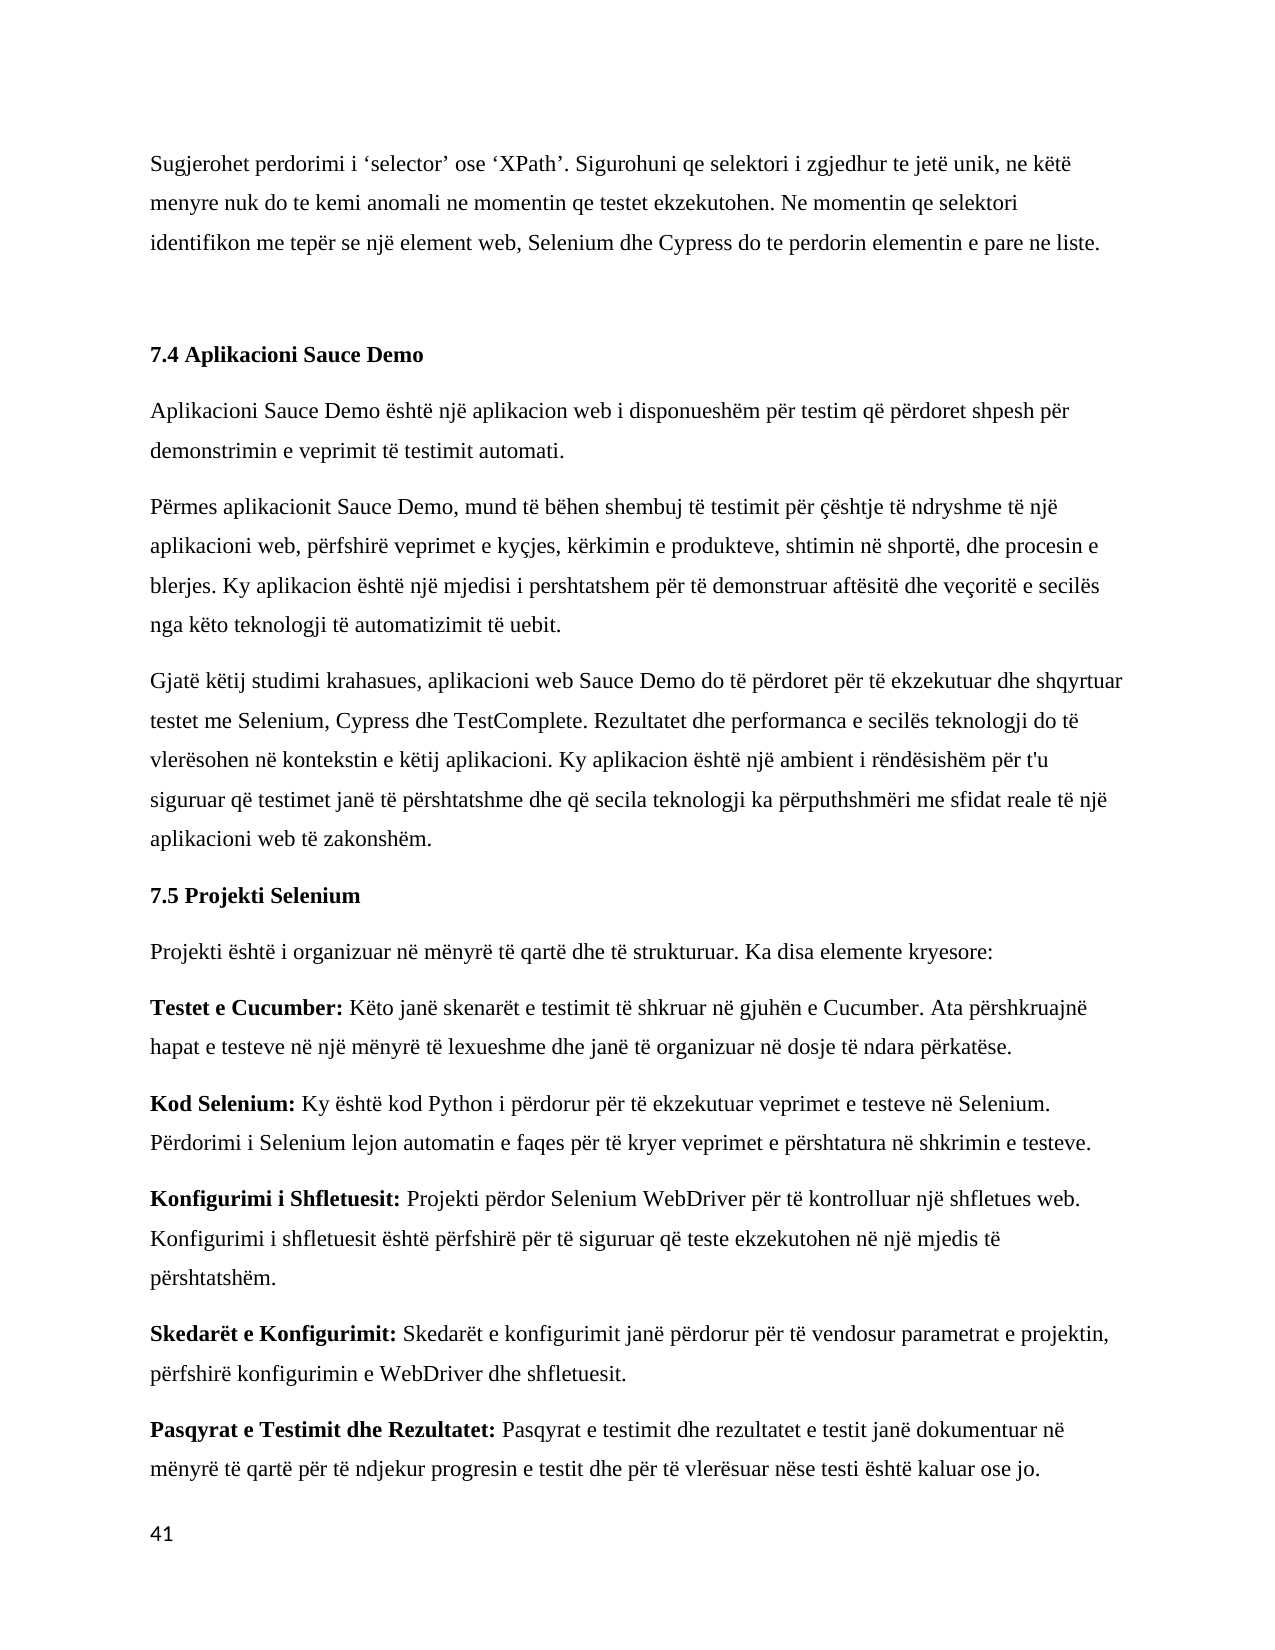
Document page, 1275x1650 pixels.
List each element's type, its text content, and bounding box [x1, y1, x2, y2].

text Konfigurimi i Shfletuesit: Projekti përdor Selenium WebDriver për të kontrolluar një shfletues web. Konfigurimi i shfletuesit është përfshirë për të siguruar që teste ekzekutohen në një mjedis të përshtatshëm. [150, 1185, 1125, 1291]
text 7.5 Projekti Selenium [150, 882, 1125, 908]
text Skedarët e Konfigurimit: Skedarët e konfigurimit janë përdorur për të vendosur parametrat e projektin, përfshirë konfigurimin e WebDriver dhe shfletuesit. [150, 1320, 1125, 1386]
text Aplikacioni Sauce Demo është një aplikacion web i disponueshëm për testim që përdoret shpesh për demonstrimin e veprimit të testimit automati. [150, 397, 1125, 463]
text Testet e Cucumber: Këto janë skenarët e testimit të shkruar në gjuhën e Cucumber. Ata përshkruajnë hapat e testeve në një mënyrë të lexueshme dhe janë të organizuar në dosje të ndara përkatëse. [150, 994, 1125, 1060]
text Kod Selenium: Ky është kod Python i përdorur për të ekzekutuar veprimet e testeve në Selenium. Përdorimi i Selenium lejon automatin e faqes për të kryer veprimet e përshtatura në shkrimin e testeve. [150, 1089, 1125, 1155]
text 7.4 Aplikacioni Sauce Demo [150, 341, 1125, 368]
text Pasqyrat e Testimit dhe Rezultatet: Pasqyrat e testimit dhe rezultatet e testit janë dokumentuar në mënyrë të qartë për të ndjekur progresin e testit dhe për të vlerësuar nëse testi është kaluar ose jo. [150, 1416, 1125, 1482]
text Gjatë këtij studimi krahasues, aplikacioni web Sauce Demo do të përdoret për të ekzekutuar dhe shqyrtuar testet me Selenium, Cypress dhe TestComplete. Rezultatet dhe performanca e secilës teknologji do të vlerësohen në kontekstin e këtij aplikacioni. Ky aplikacion është një ambient i rëndësishëm për t'u siguruar që testimet janë të përshtatshme dhe që secila teknologji ka përputhshmëri me sfidat reale të një aplikacioni web të zakonshëm. [150, 668, 1125, 852]
text Përmes aplikacionit Sauce Demo, mund të bëhen shembuj të testimit për çështje të ndryshme të një aplikacioni web, përfshirë veprimet e kyçjes, kërkimin e produkteve, shtimin në shportë, dhe procesin e blerjes. Ky aplikacion është një mjedisi i pershtatshem për të demonstruar aftësitë dhe veçoritë e secilës nga këto teknologji të automatizimit të uebit. [150, 493, 1125, 638]
text Sugjerohet perdorimi i ‘selector’ ose ‘XPath’. Sigurohuni qe selektori i zgjedhur te jetë unik, ne këtë menyre nuk do te kemi anomali ne momentin qe testet ekzekutohen. Ne momentin qe selektori identifikon me tepër se një element web, Selenium dhe Cypress do te perdorin elementin e pare ne liste. [150, 150, 1125, 255]
text Projekti është i organizuar në mënyrë të qartë dhe të strukturuar. Ka disa elemente kryesore: [150, 938, 1125, 964]
